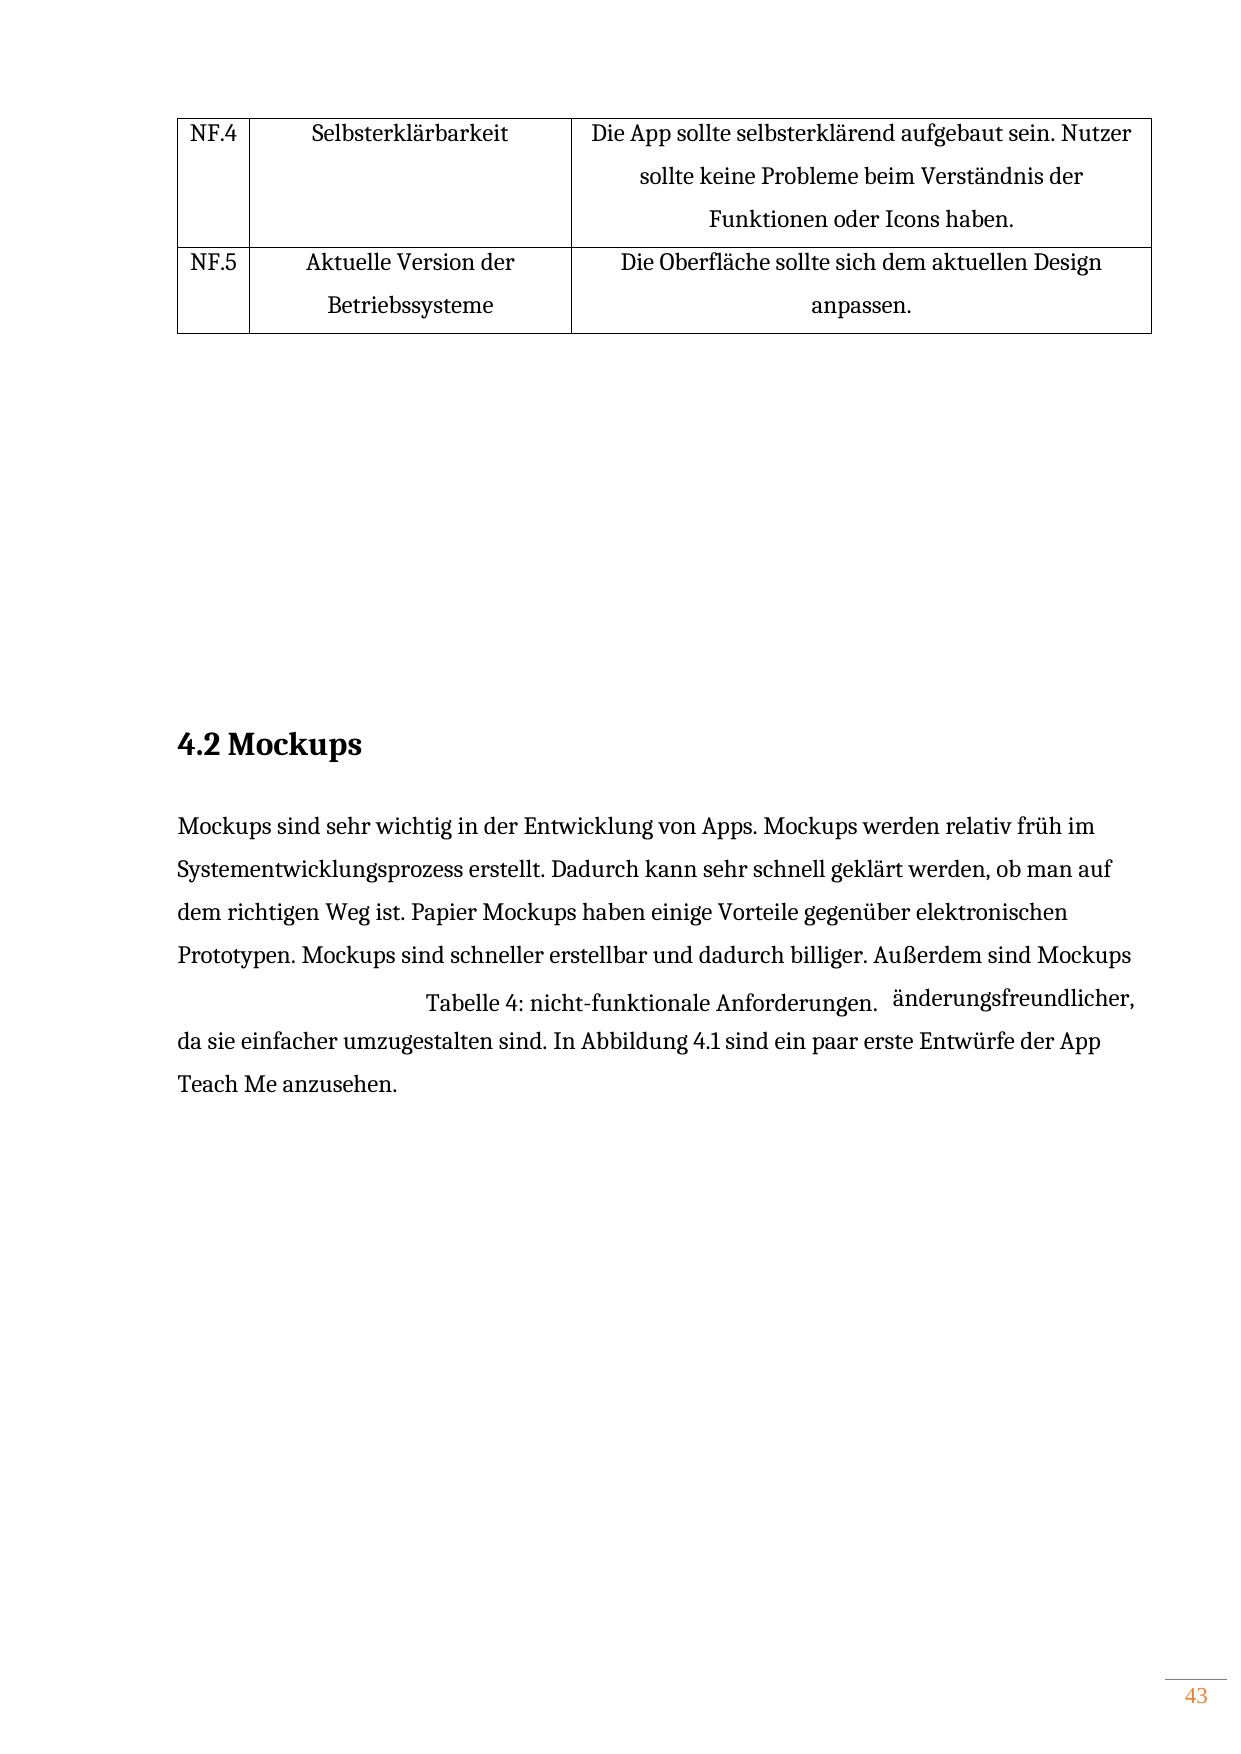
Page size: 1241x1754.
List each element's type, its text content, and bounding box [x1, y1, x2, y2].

table_cell Die App sollte selbsterklärend aufgebaut sein. Nutzer sollte keine Probleme beim Verständnis der Funktionen oder Icons haben. [572, 119, 1151, 247]
table_cell Aktuelle Version der Betriebssysteme [250, 248, 571, 333]
text Mockups sind sehr wichtig in der Entwicklung von Apps. Mockups werden relativ früh im Systementwicklungsprozess erstellt. Dadurch kann sehr schnell geklärt werden, ob man auf dem richtigen Weg ist. Papier Mockups haben einige Vorteile gegenüber elektronischen Prototypen. Mockups sind schneller erstellbar und dadurch billiger. Außerdem sind Mockups änderungsfreundlicher, da sie einfacher umzugestalten sind. In Abbildung 4.1 sind ein paar erste Entwürfe der App Teach Me anzusehen. [177, 812, 1152, 1099]
table_cell Die Oberfläche sollte sich dem aktuellen Design anpassen. [572, 248, 1151, 333]
table_cell Selbsterklärbarkeit [250, 119, 571, 247]
text Tabelle 4: nicht-funktionale Anforderungen. [426, 988, 878, 1017]
table_cell NF.5 [178, 248, 249, 333]
table_cell NF.4 [178, 119, 249, 247]
subtitle 4.2 Mockups [177, 725, 1152, 763]
